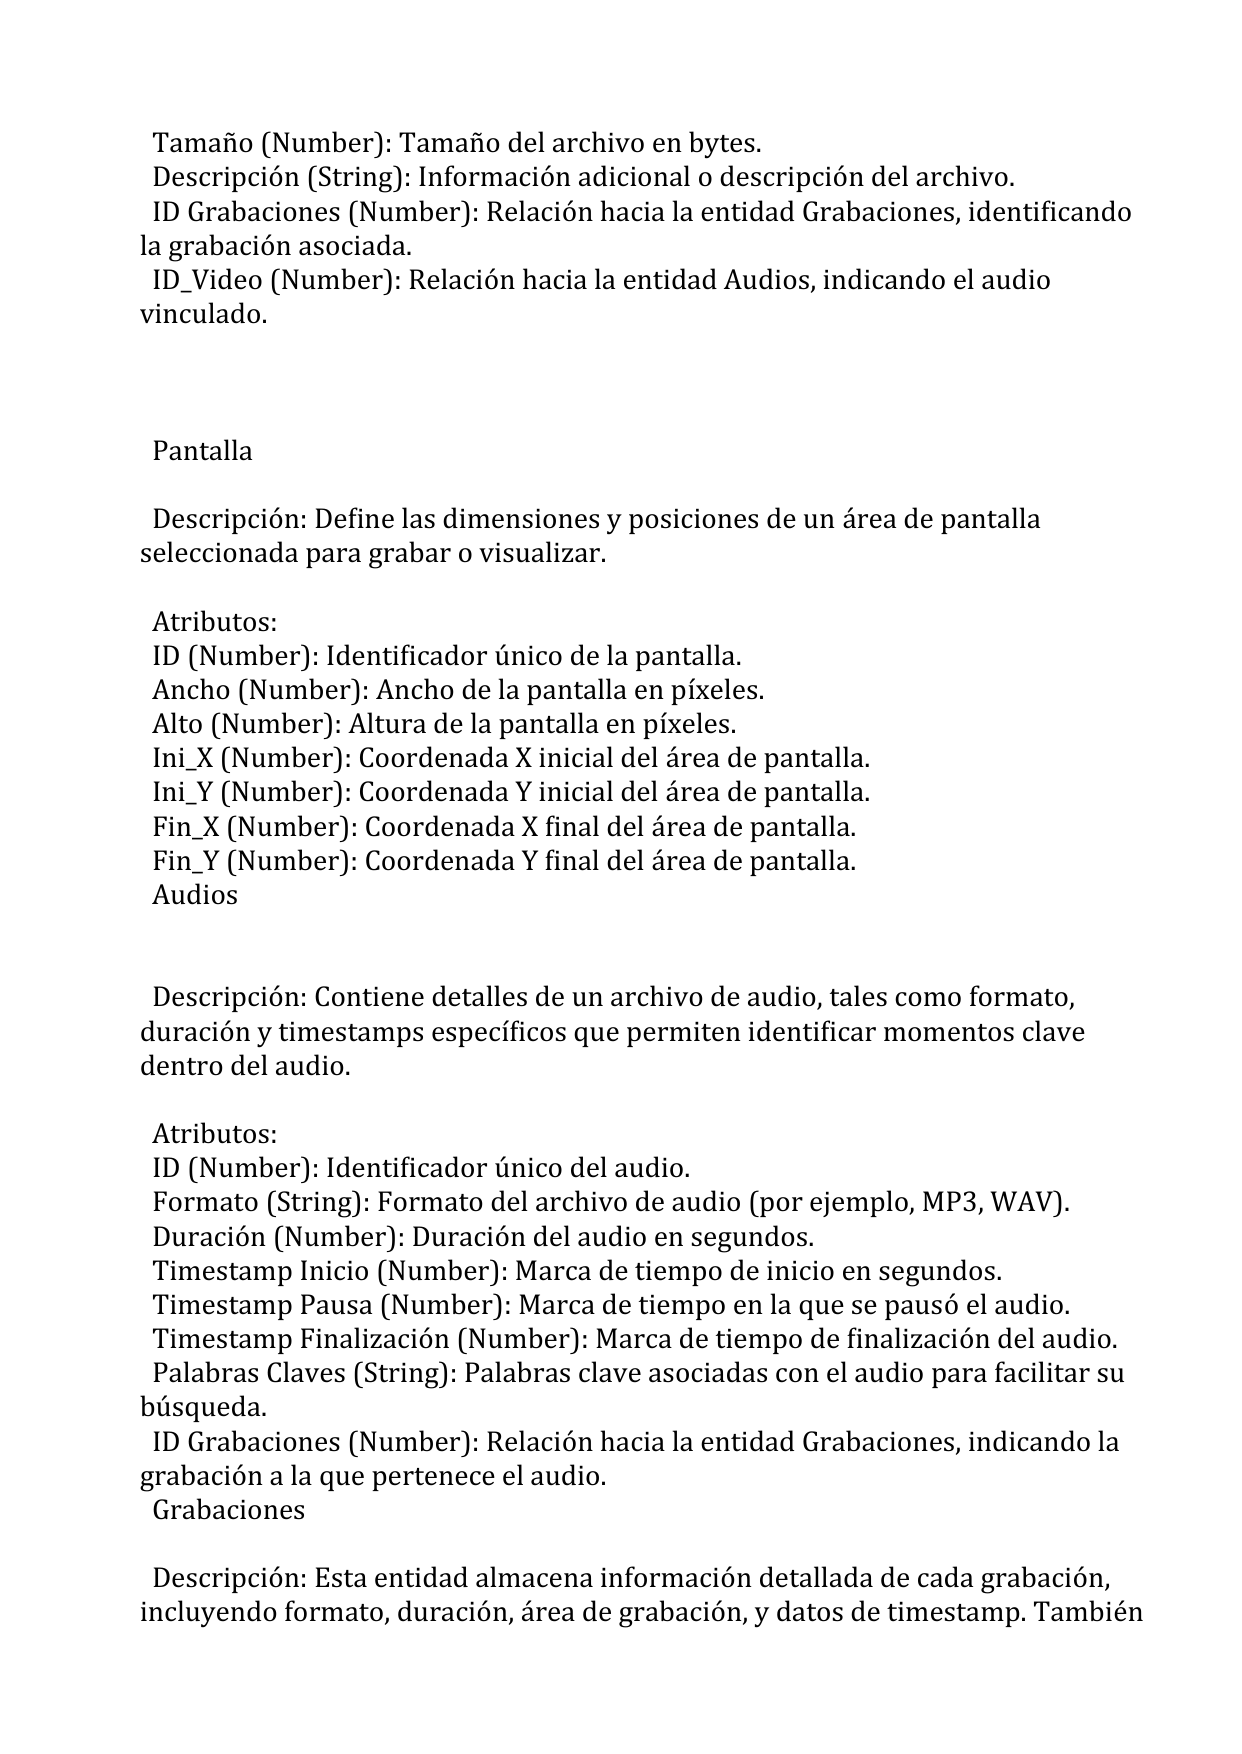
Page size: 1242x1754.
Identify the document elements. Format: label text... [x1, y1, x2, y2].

text Descripción: Define las dimensiones y posiciones de un área de pantalla seleccionada para grabar o visualizar. [139, 501, 1152, 569]
text Palabras Claves (String): Palabras clave asociadas con el audio para facilitar su búsqueda. [139, 1355, 1152, 1423]
text Ini_Y (Number): Coordenada Y inicial del área de pantalla. [139, 774, 1152, 808]
text Duración (Number): Duración del audio en segundos. [139, 1218, 1152, 1252]
text Audios [139, 877, 1152, 911]
text Ini_X (Number): Coordenada X inicial del área de pantalla. [139, 740, 1152, 774]
text ID_Video (Number): Relación hacia la entidad Audios, indicando el audio vinculado. [139, 262, 1152, 330]
text Descripción: Contiene detalles de un archivo de audio, tales como formato, duración y timestamps específicos que permiten identificar momentos clave dentro del audio. [139, 979, 1152, 1082]
text ID (Number): Identificador único de la pantalla. [139, 637, 1152, 672]
text Atributos: [139, 1116, 1152, 1150]
text Fin_Y (Number): Coordenada Y final del área de pantalla. [139, 842, 1152, 877]
text Formato (String): Formato del archivo de audio (por ejemplo, MP3, WAV). [139, 1184, 1152, 1218]
text Grabaciones [139, 1492, 1152, 1526]
text Descripción (String): Información adicional o descripción del archivo. [139, 159, 1152, 193]
text Ancho (Number): Ancho de la pantalla en píxeles. [139, 672, 1152, 706]
text ID (Number): Identificador único del audio. [139, 1150, 1152, 1184]
text Pantalla [139, 432, 1152, 467]
text Alto (Number): Altura de la pantalla en píxeles. [139, 706, 1152, 740]
text ID Grabaciones (Number): Relación hacia la entidad Grabaciones, identificando la grabación asociada. [139, 193, 1152, 262]
text Timestamp Inicio (Number): Marca de tiempo de inicio en segundos. [139, 1252, 1152, 1287]
text ID Grabaciones (Number): Relación hacia la entidad Grabaciones, indicando la grabación a la que pertenece el audio. [139, 1423, 1152, 1492]
text Timestamp Finalización (Number): Marca de tiempo de finalización del audio. [139, 1321, 1152, 1355]
text Tamaño (Number): Tamaño del archivo en bytes. [139, 125, 1152, 159]
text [139, 1560, 1152, 1628]
text Atributos: [139, 603, 1152, 637]
text Fin_X (Number): Coordenada X final del área de pantalla. [139, 808, 1152, 842]
text Timestamp Pausa (Number): Marca de tiempo en la que se pausó el audio. [139, 1287, 1152, 1321]
